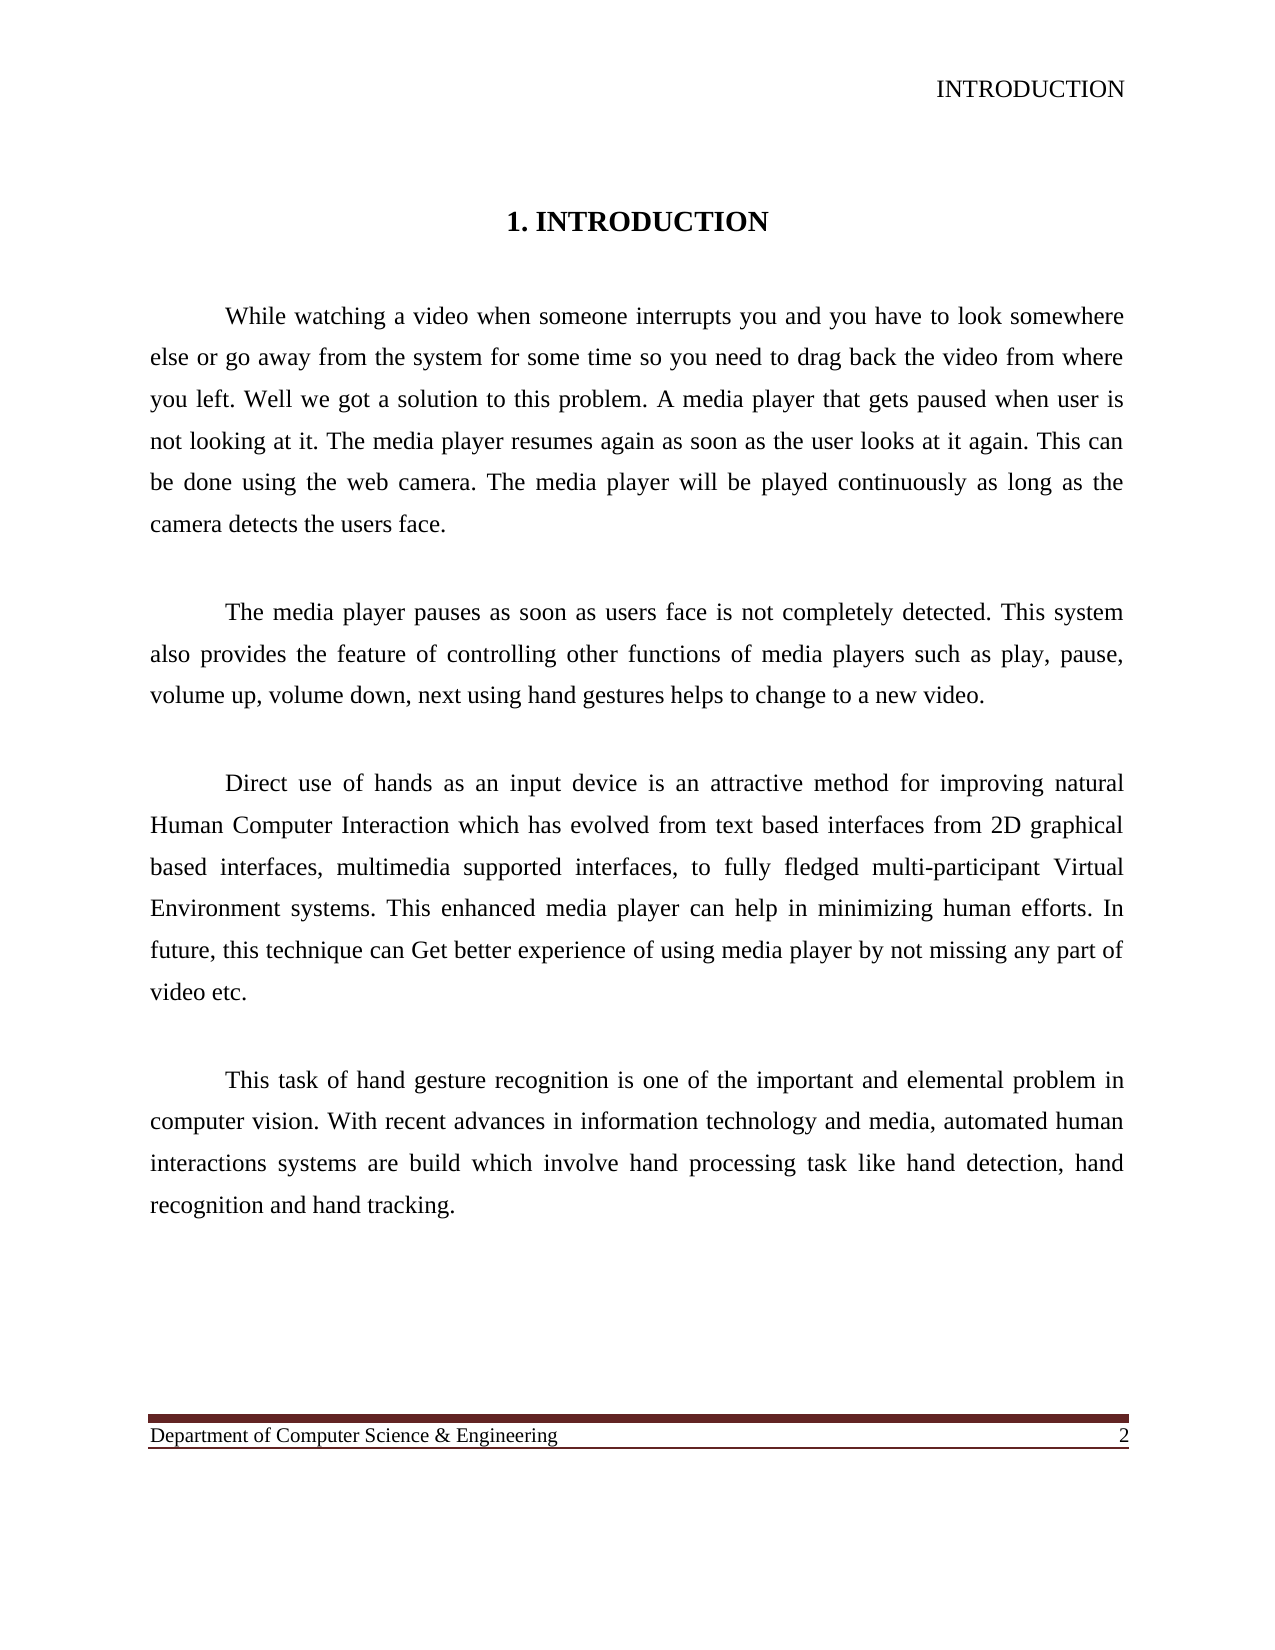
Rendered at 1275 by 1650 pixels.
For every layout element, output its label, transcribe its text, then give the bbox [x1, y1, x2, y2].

text 1. INTRODUCTION [148, 204, 1127, 237]
text This task of hand gesture recognition is one of the important and elemental problem in computer vision. With recent advances in information technology and media, automated human interactions systems are build which involve hand processing task like hand detection, hand recognition and hand tracking. [150, 1065, 1125, 1218]
text Direct use of hands as an input device is an attractive method for improving natural Human Computer Interaction which has evolved from text based interfaces from 2D graphical based interfaces, multimedia supported interfaces, to fully fledged multi-participant Virtual Environment systems. This enhanced media player can help in minimizing human efforts. In future, this technique can Get better experience of using media player by not missing any part of video etc. [150, 768, 1125, 1006]
text While watching a video when someone interrupts you and you have to look somewhere else or go away from the system for some time so you need to drag back the video from where you left. Well we got a solution to this problem. A media player that gets paused when user is not looking at it. The media player resumes again as soon as the user looks at it again. This can be done using the web camera. The media player will be played continuously as long as the camera detects the users face. [150, 301, 1125, 538]
table_cell 2 [844, 1423, 1129, 1447]
table_header [844, 1414, 1129, 1421]
text The media player pauses as soon as users face is not completely detected. This system also provides the feature of controlling other functions of media players such as play, pause, volume up, volume down, next using hand gestures helps to change to a new video. [150, 597, 1125, 709]
table_header [148, 1414, 844, 1421]
text INTRODUCTION [148, 74, 1125, 103]
table_cell Department of Computer Science & Engineering [148, 1423, 844, 1447]
